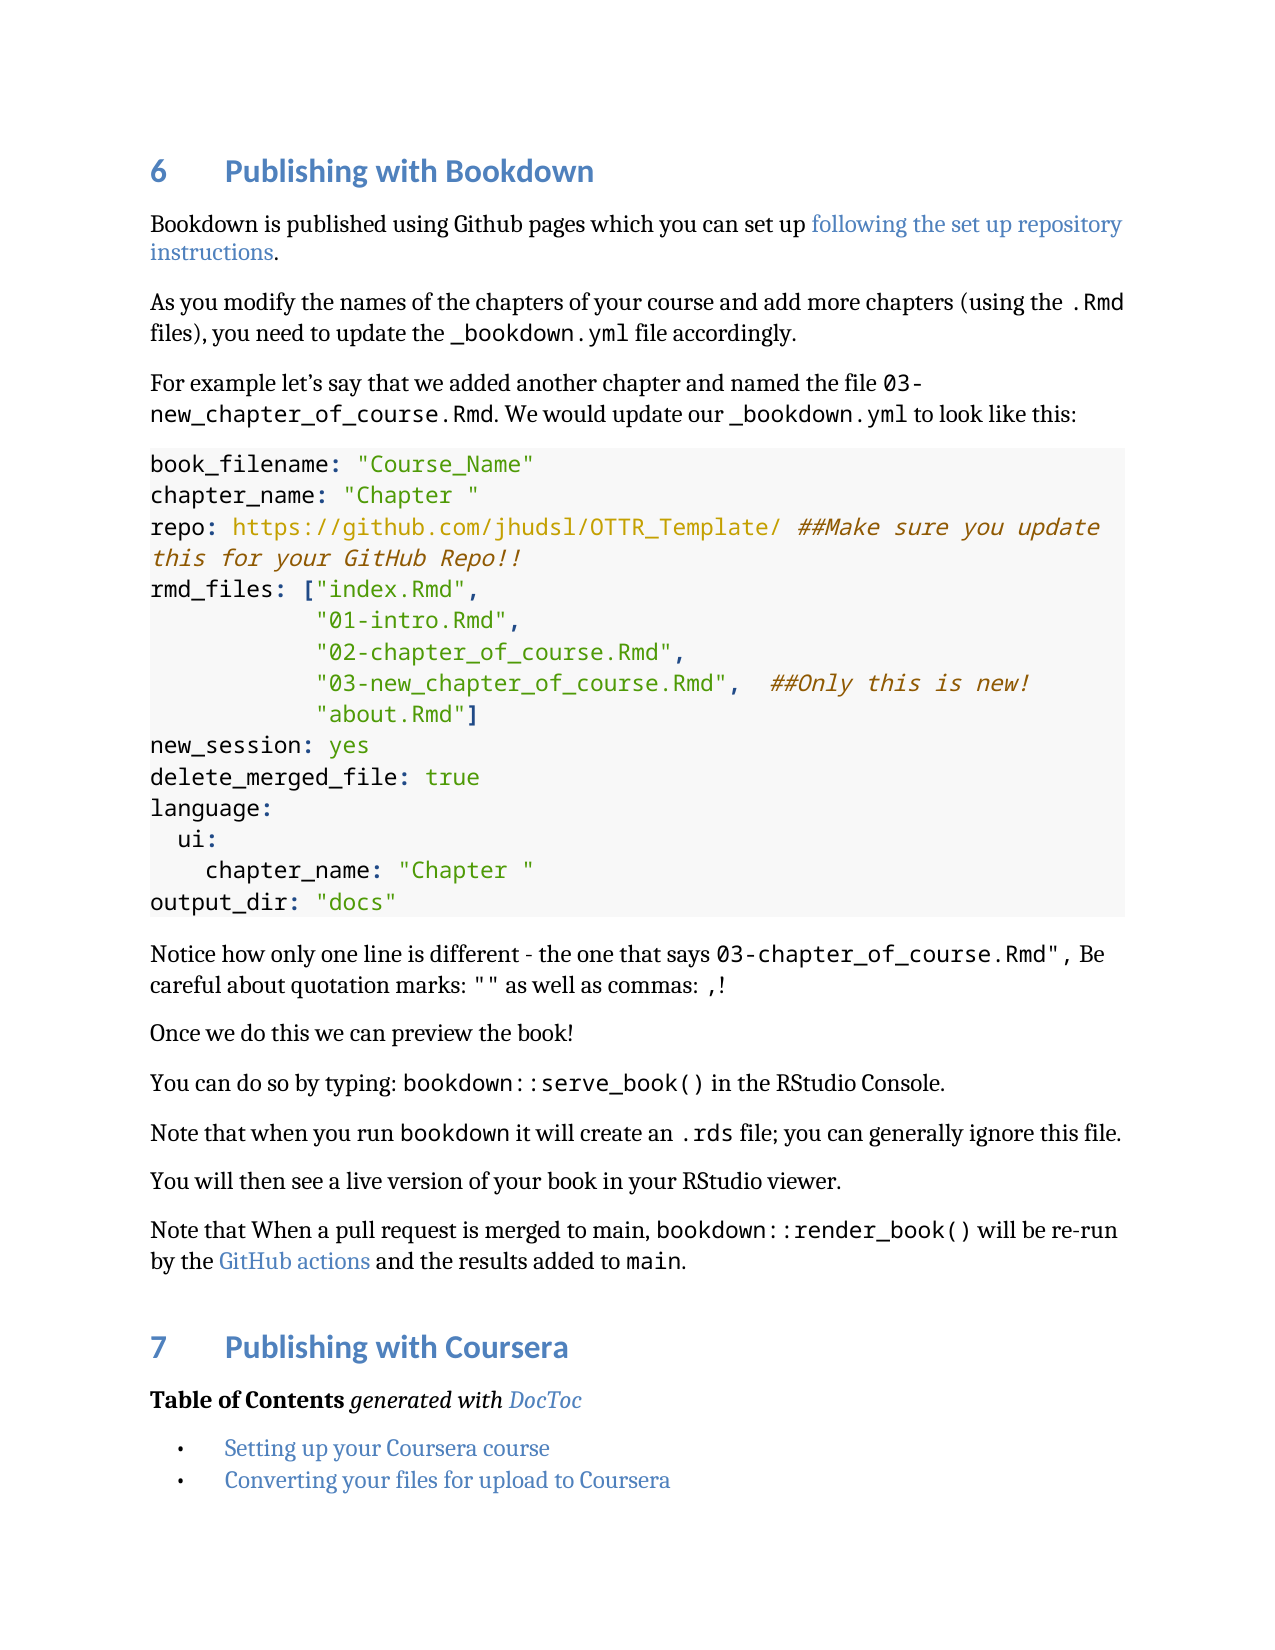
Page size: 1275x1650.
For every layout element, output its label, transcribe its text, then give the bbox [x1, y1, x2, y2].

text For example let’s say that we added another chapter and named the file 03-new_chapter_of_course.Rmd. We would update our _bookdown.yml to look like this: [150, 367, 1125, 429]
text You will then see a live version of your book in your RStudio viewer. [150, 1167, 1125, 1195]
subtitle 6 Publishing with Bookdown [150, 150, 1125, 191]
text Once we do this we can preview the book! [150, 1019, 1125, 1048]
text Bookdown is published using Github pages which you can set up following the set up repository instructions. [150, 209, 1125, 267]
text Table of Contents generated with DocToc [150, 1386, 1125, 1415]
subtitle 7 Publishing with Coursera [150, 1327, 1125, 1367]
list Converting your files for upload to Coursera [175, 1466, 1125, 1495]
text book_filename: "Course_Name" chapter_name: "Chapter " repo: https://github.com/jhudsl/OTTR_Template/ ##Make sure you update this for your GitHub Repo!! rmd_files: ["index.Rmd", "01-intro.Rmd", "02-chapter_of_course.Rmd", "03-new_chapter_of_course.Rmd", ##Only this is new! "about.Rmd"] new_session: yes delete_merged_file: true language: ui: chapter_name: "Chapter " output_dir: "docs" [150, 448, 1125, 917]
list Setting up your Coursera course [175, 1433, 1125, 1462]
text Note that when you run bookdown it will create an .rds file; you can generally ignore this file. [150, 1117, 1125, 1148]
text Note that When a pull request is merged to main, bookdown::render_book() will be re-run by the GitHub actions and the results added to main. [150, 1214, 1125, 1277]
text As you modify the names of the chapters of your course and add more chapters (using the .Rmd files), you need to update the _bookdown.yml file accordingly. [150, 286, 1125, 348]
text You can do so by typing: bookdown::serve_book() in the RStudio Console. [150, 1067, 1125, 1098]
text Notice how only one line is different - the one that says 03-chapter_of_course.Rmd", Be careful about quotation marks: "" as well as commas: ,! [150, 938, 1125, 1000]
